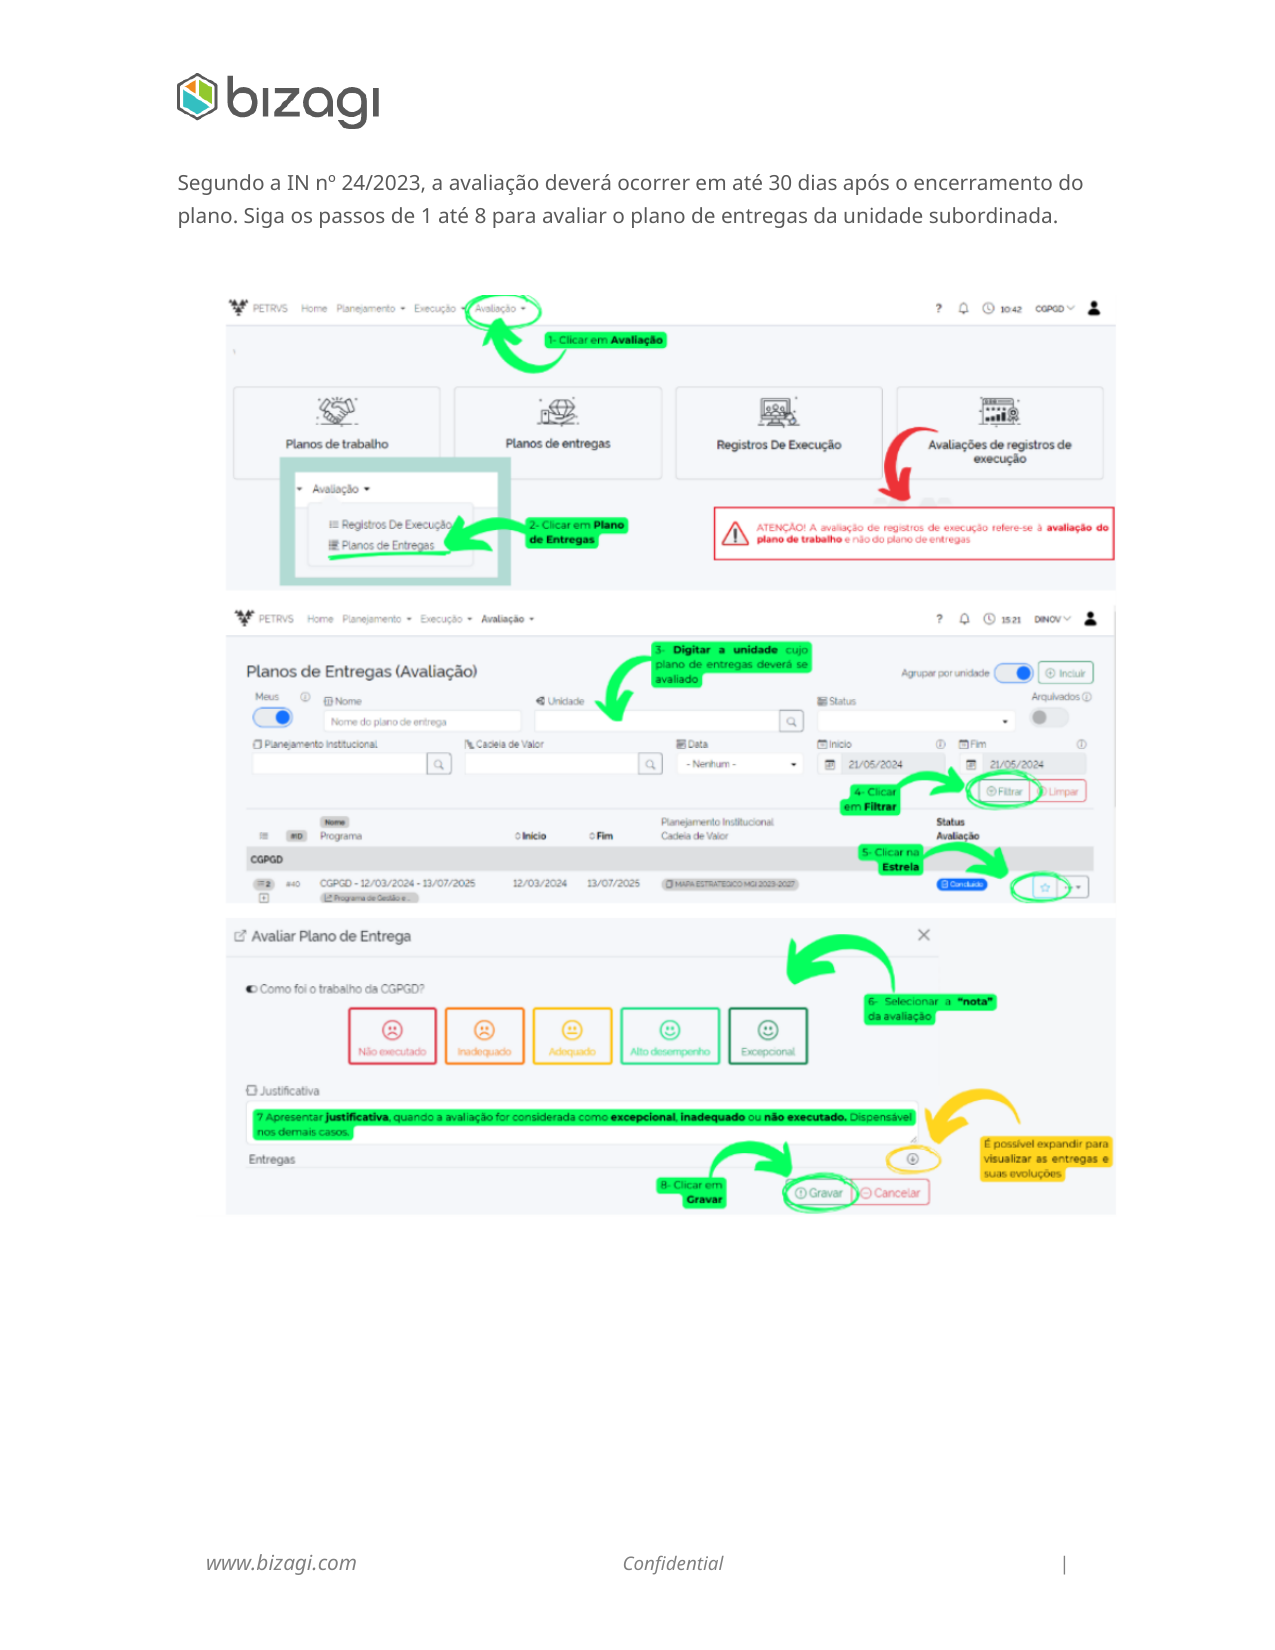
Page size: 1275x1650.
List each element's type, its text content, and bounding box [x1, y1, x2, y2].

text Segundo a IN nº 24/2023, a avaliação deverá ocorrer em até 30 dias após o encerramento do plano. Siga os passos de 1 até 8 para avaliar o plano de entregas da unidade subordinada. [177, 168, 1098, 229]
picture [177, 73, 379, 129]
picture [196, 295, 1117, 1217]
